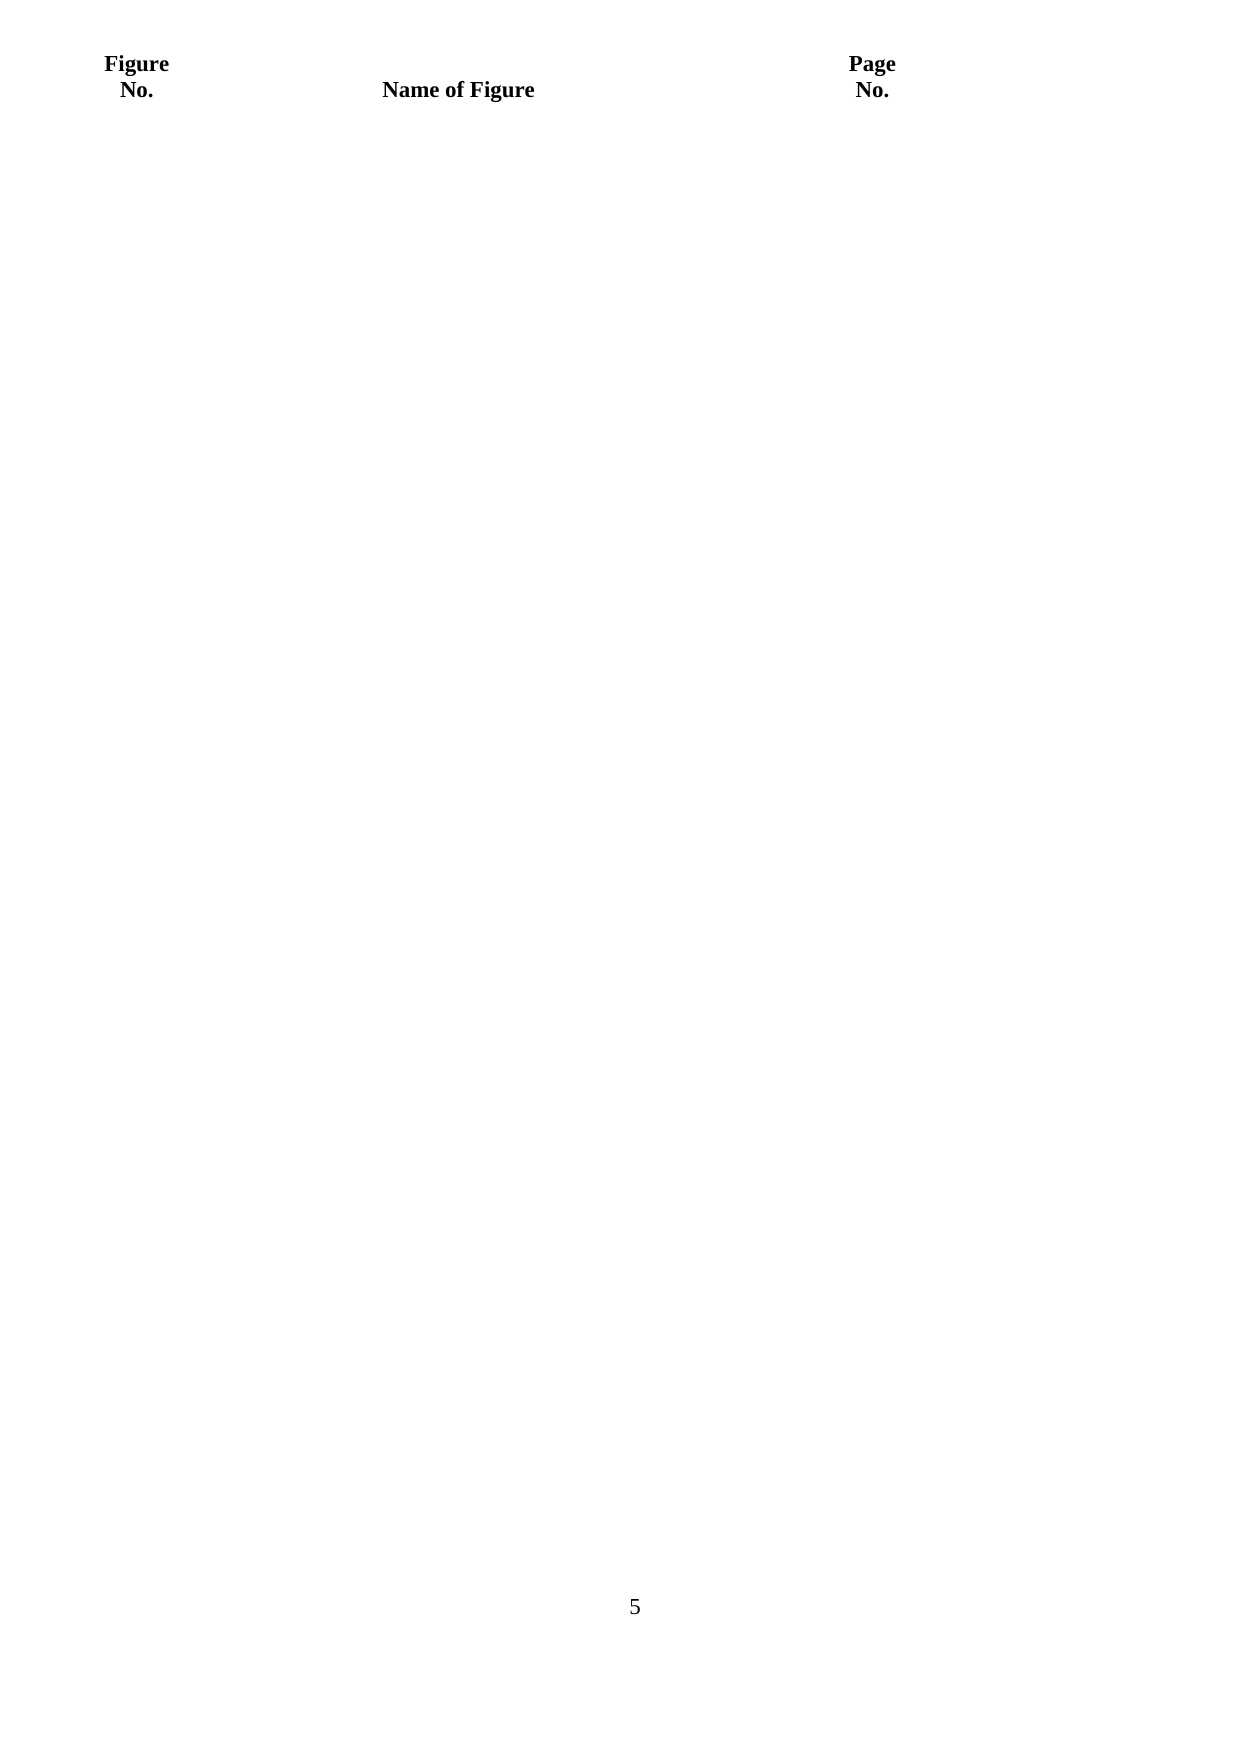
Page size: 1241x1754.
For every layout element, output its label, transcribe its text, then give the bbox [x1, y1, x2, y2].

table_header Figure No. [74, 50, 199, 129]
table_header Page No. [819, 50, 926, 129]
table_header Name of Figure [199, 50, 819, 129]
